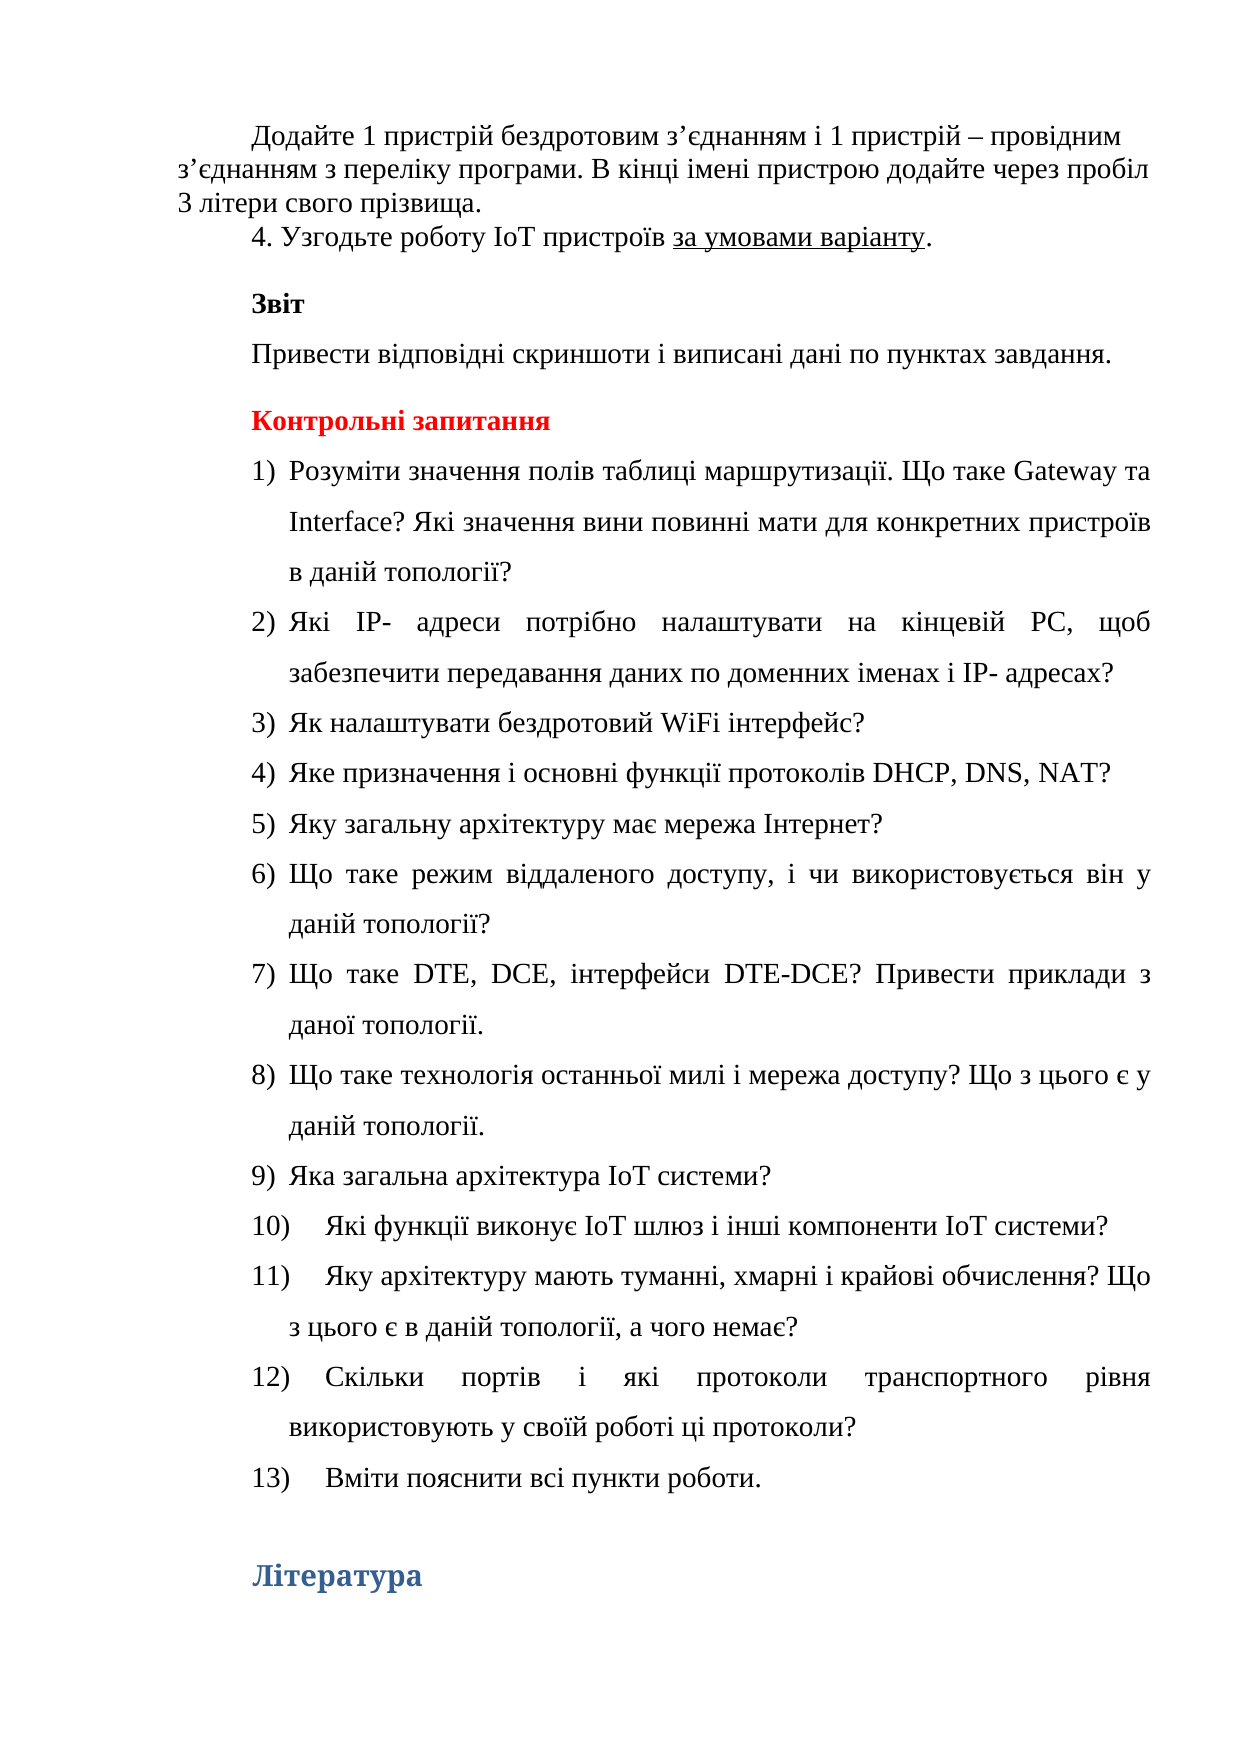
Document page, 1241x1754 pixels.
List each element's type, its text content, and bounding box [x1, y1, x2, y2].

list Скільки портів і які протоколи транспортного рівня використовують у своїй роботі ці протоколи? [251, 1359, 1152, 1443]
text Звіт [177, 286, 1152, 319]
list Що таке DTE, DCE, інтерфейси DTE-DCE? Привести приклади з даної топології. [251, 957, 1152, 1041]
list Як налаштувати бездротовий WiFi інтерфейс? [251, 705, 1152, 739]
list Яку загальну архітектуру має мережа Інтернет? [251, 806, 1152, 839]
list Які функції виконує ІоТ шлюз і інші компоненти ІоТ системи? [251, 1208, 1152, 1242]
subtitle Література [177, 1560, 1152, 1594]
text 4. Узгодьте роботу ІоТ пристроїв за умовами варіанту. [177, 219, 1152, 252]
list Яка загальна архітектура ІоТ системи? [251, 1158, 1152, 1191]
text Додайте 1 пристрій бездротовим з’єднанням і 1 пристрій – провідним з’єднанням з переліку програми. В кінці імені пристрою додайте через пробіл 3 літери свого прізвища. [177, 118, 1152, 219]
list Що таке режим віддаленого доступу, і чи використовується він у даній топології? [251, 856, 1152, 940]
list Що таке технологія останньої милі і мережа доступу? Що з цього є у даній топології. [251, 1057, 1152, 1141]
text Привести відповідні скриншоти і виписані дані по пунктах завдання. [177, 336, 1152, 370]
list Розуміти значення полів таблиці маршрутизації. Що таке Gateway та Interface? Які значення вини повинні мати для конкретних пристроїв в даній топології? [251, 453, 1152, 588]
list Яку архітектуру мають туманні, хмарні і крайові обчислення? Що з цього є в даній топології, а чого немає? [251, 1258, 1152, 1342]
list Вміти пояснити всі пункти роботи. [251, 1460, 1152, 1493]
text Контрольні запитання [177, 403, 1152, 437]
list Які IP- адреси потрібно налаштувати на кінцевій РС, щоб забезпечити передавання даних по доменних іменах і IP- адресах? [251, 604, 1152, 688]
list Яке призначення і основні функції протоколів DHCP, DNS, NAT? [251, 755, 1152, 789]
